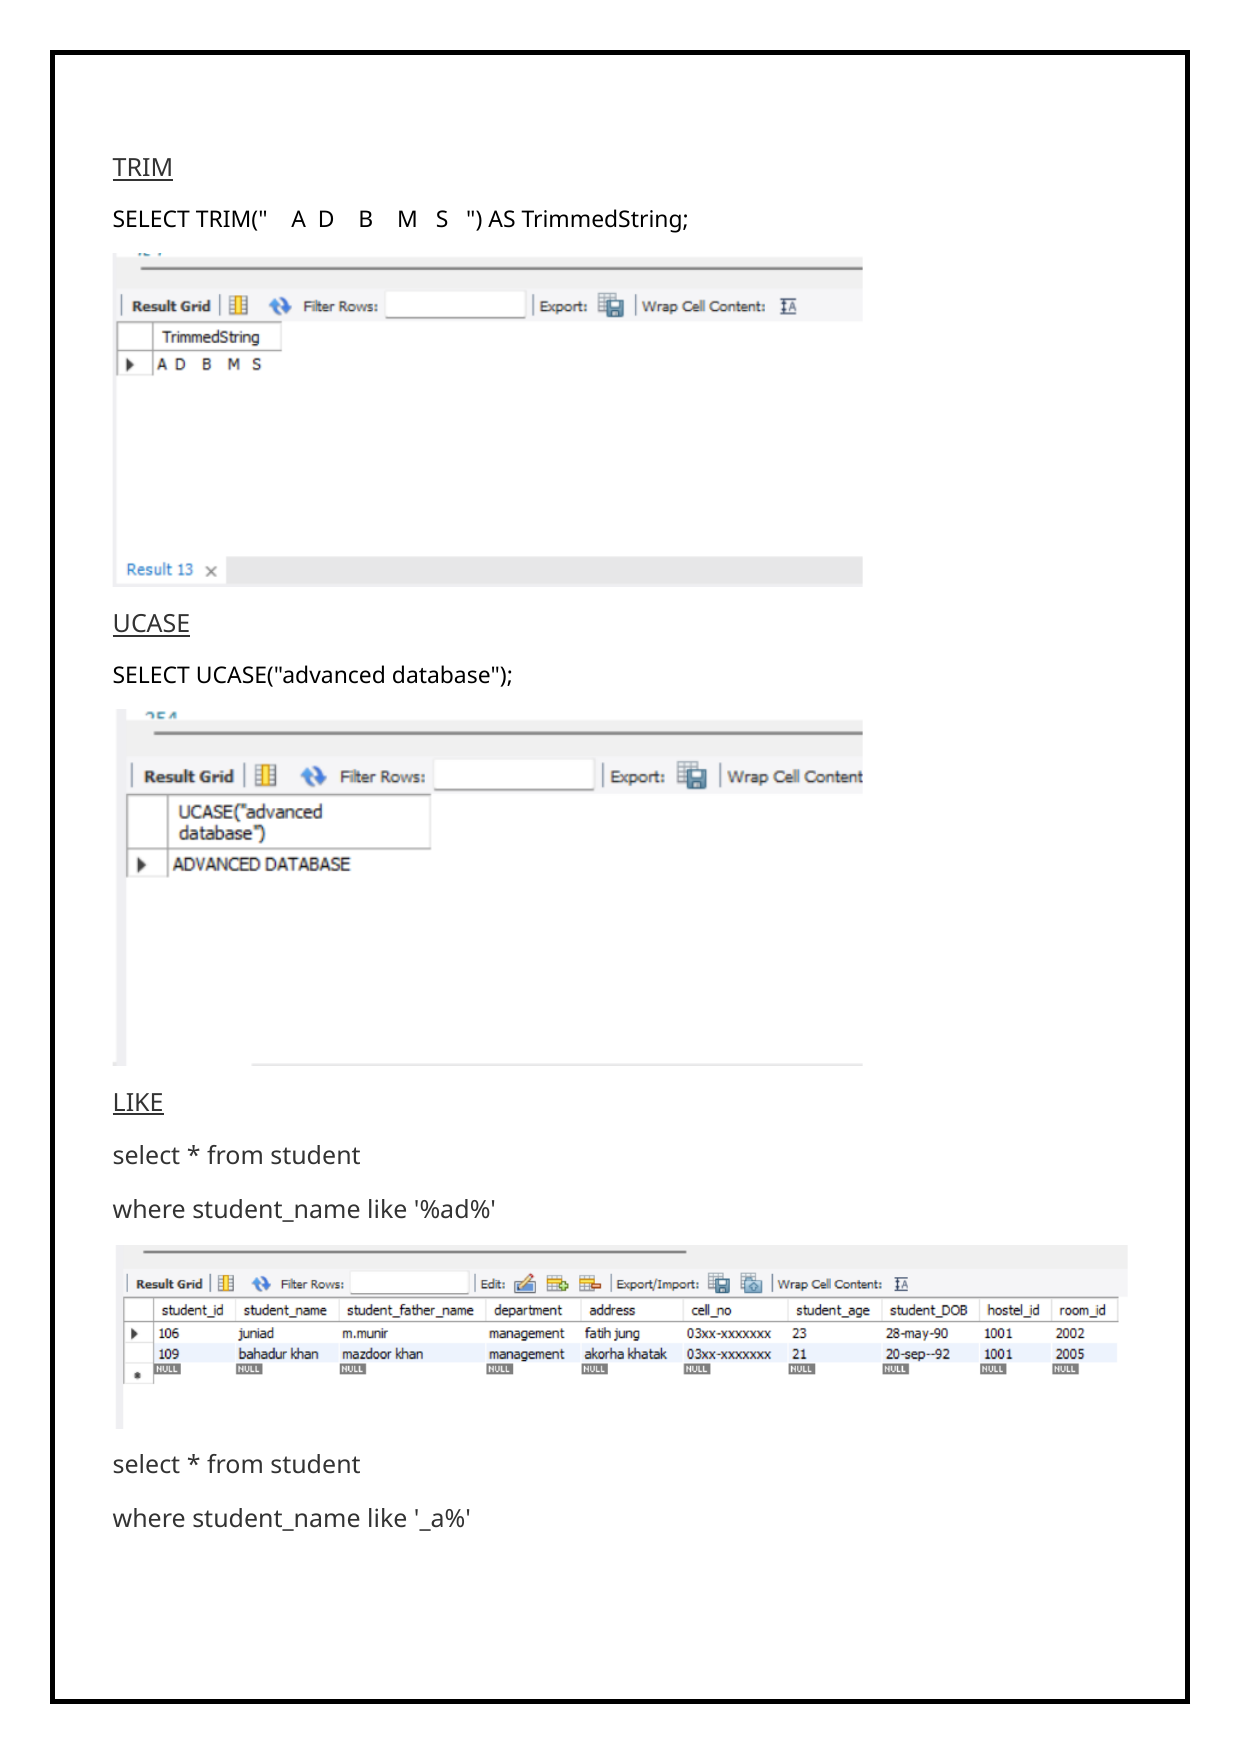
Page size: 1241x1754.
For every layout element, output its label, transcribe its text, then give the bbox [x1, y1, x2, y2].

text LIKE [112, 1084, 1128, 1119]
text select * from student [112, 1447, 1128, 1481]
picture [112, 253, 863, 587]
text UCASE [112, 606, 1128, 640]
text SELECT TRIM(" A D B M S ") AS TrimmedString; [112, 203, 1128, 235]
text where student_name like '%ad%' [112, 1191, 1128, 1226]
text TRIM [112, 150, 1128, 184]
text SELECT UCASE("advanced database"); [112, 659, 1128, 691]
text where student_name like '_a%' [112, 1501, 1128, 1535]
picture [112, 1245, 1128, 1429]
text select * from student [112, 1138, 1128, 1172]
picture [112, 709, 863, 1066]
